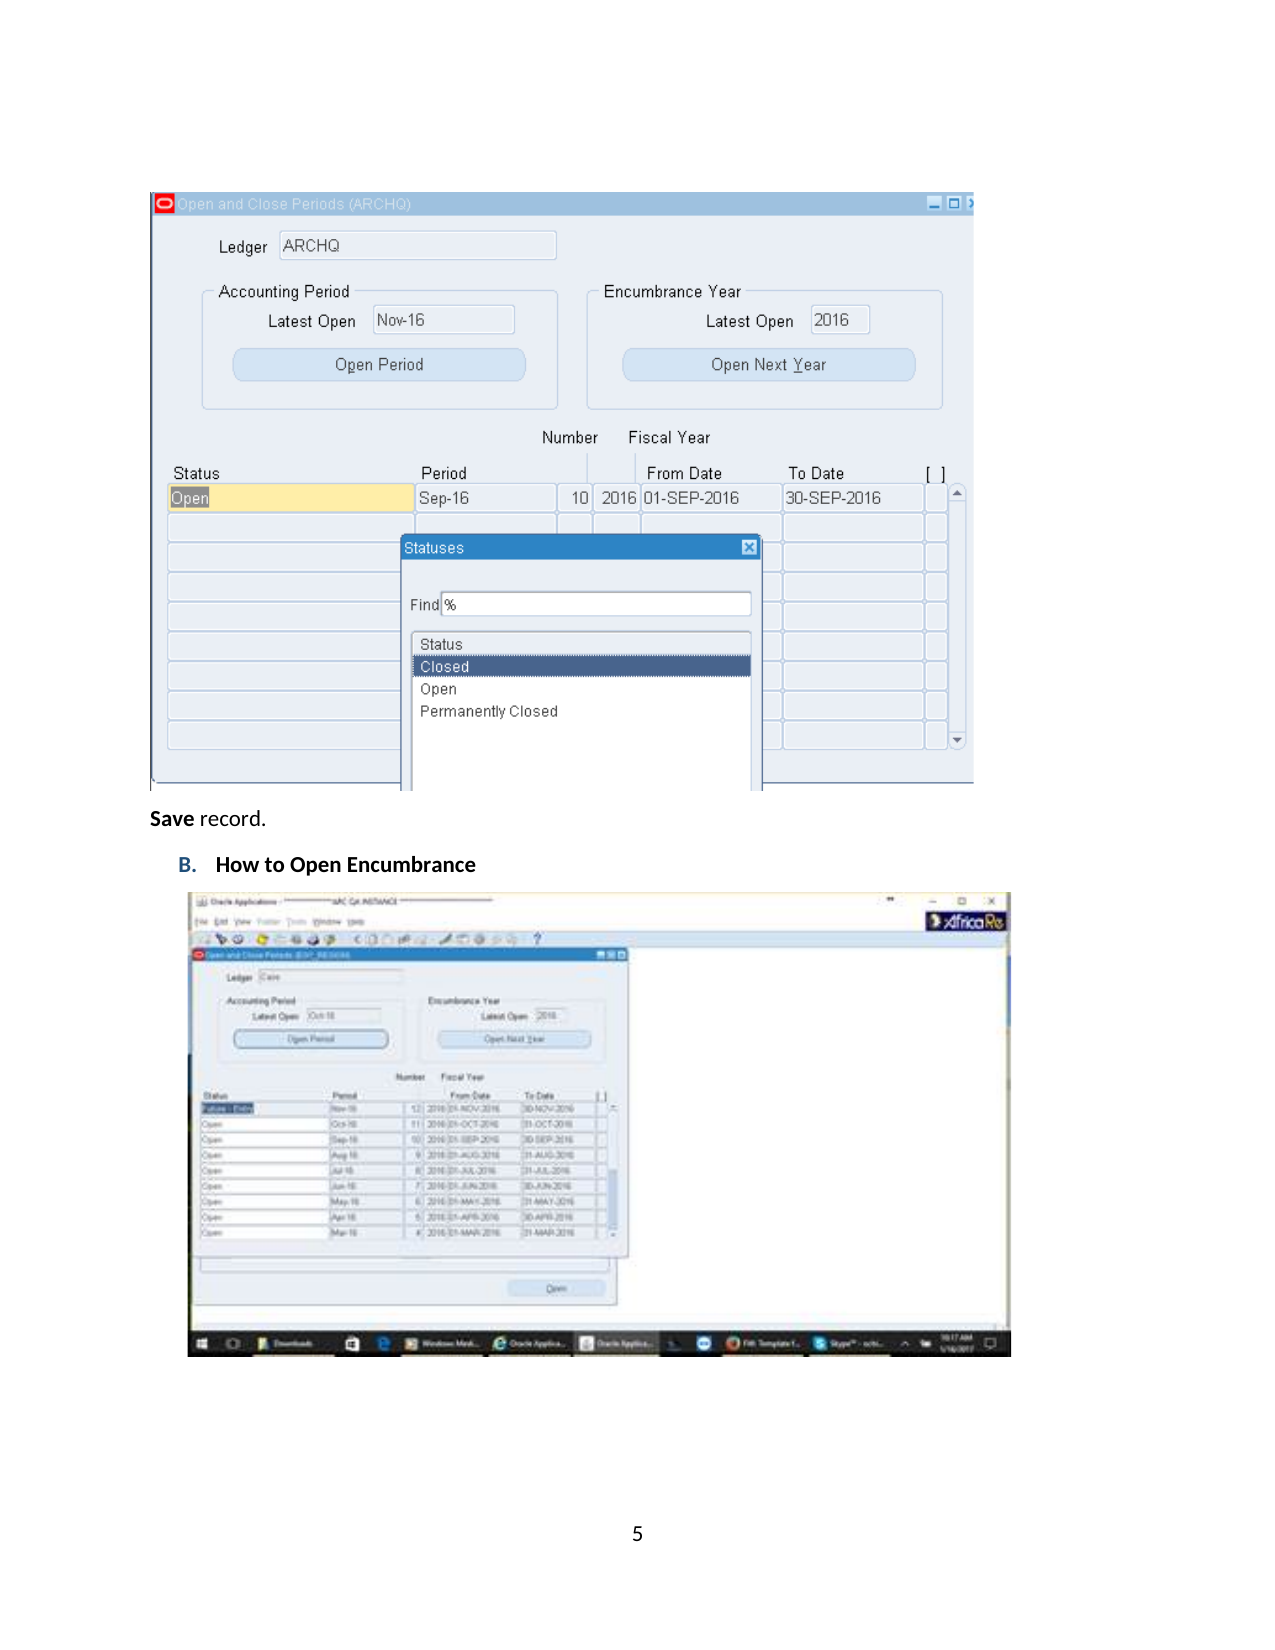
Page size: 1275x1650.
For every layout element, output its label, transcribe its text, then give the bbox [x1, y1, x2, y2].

text Save record. [150, 804, 1125, 832]
picture [150, 192, 974, 791]
subtitle How to Open Encumbrance [178, 851, 1125, 879]
picture [187, 892, 1012, 1357]
